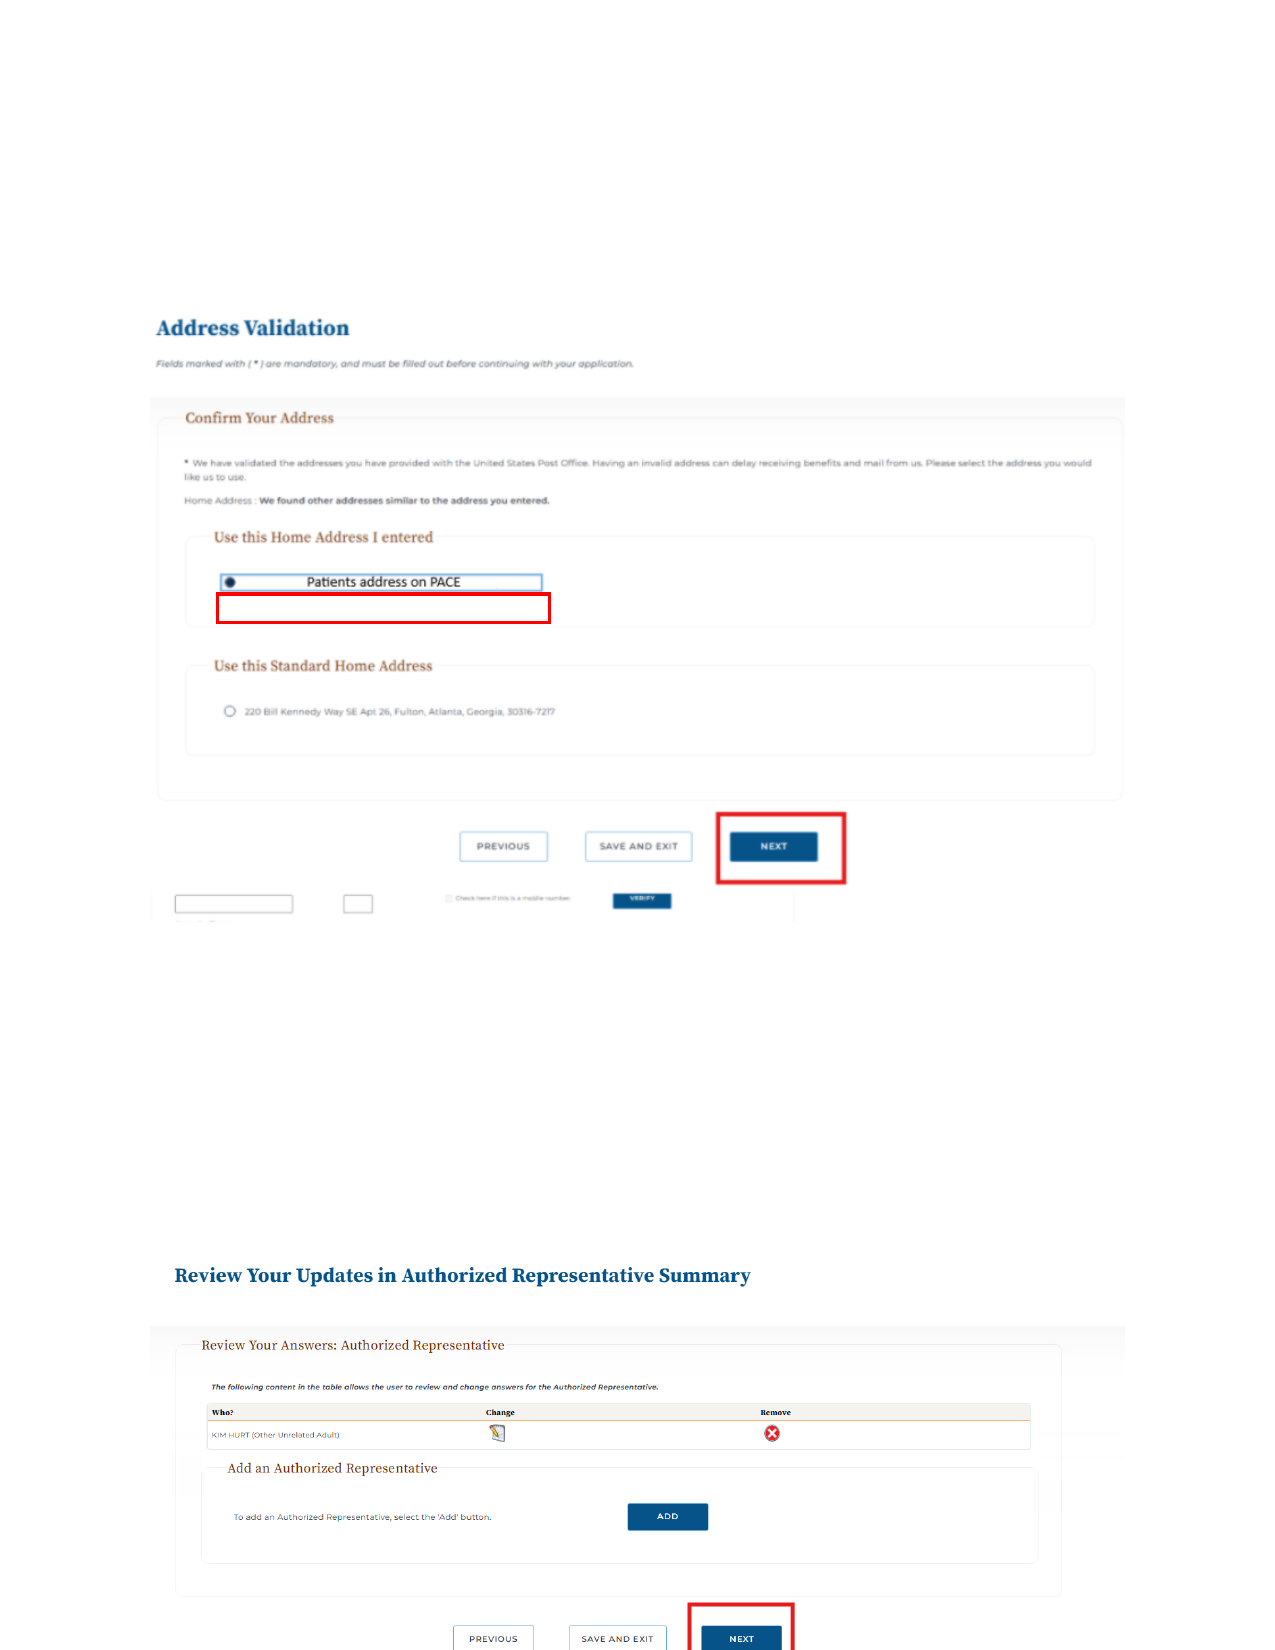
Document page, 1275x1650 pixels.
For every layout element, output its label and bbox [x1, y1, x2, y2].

picture [150, 1245, 1125, 1650]
picture [150, 317, 1125, 922]
